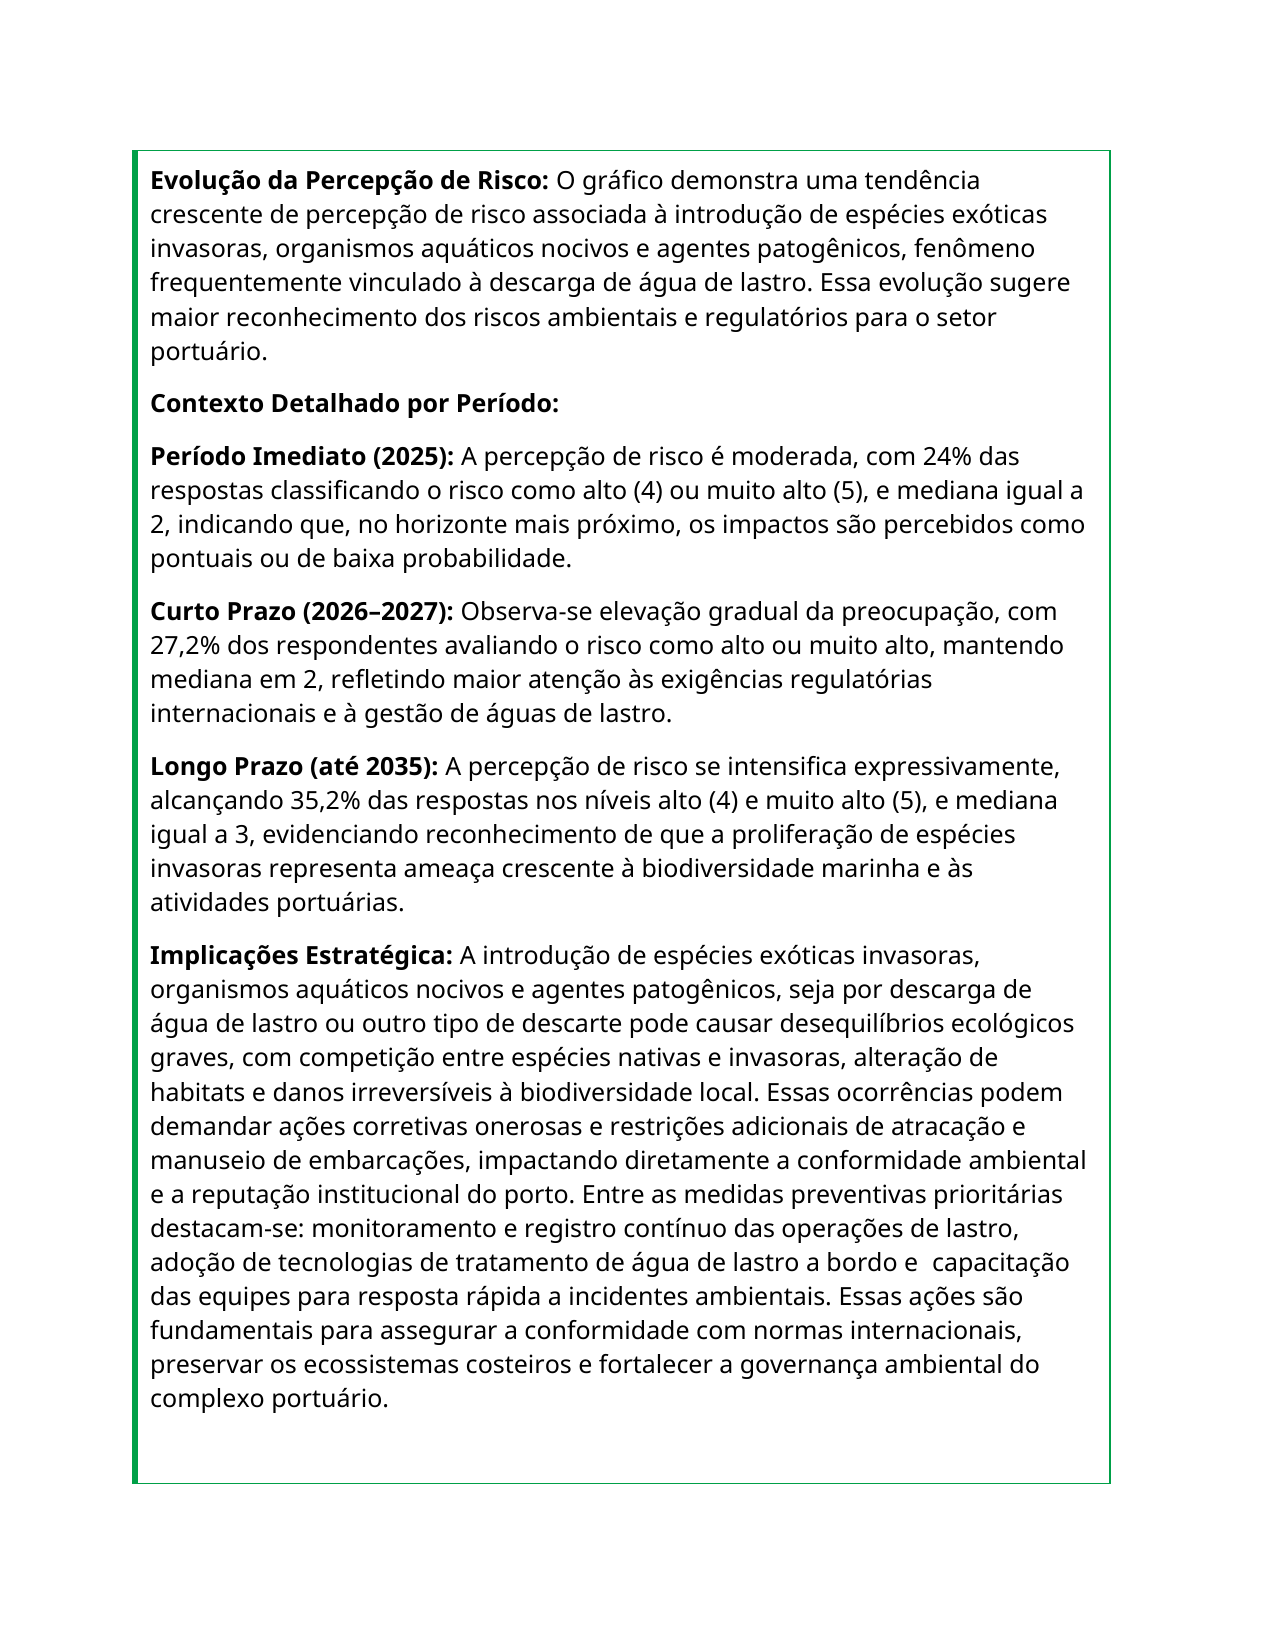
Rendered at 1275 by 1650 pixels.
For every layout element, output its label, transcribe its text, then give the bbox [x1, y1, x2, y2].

table_cell Evolução da Percepção de Risco: O gráfico demonstra uma tendência crescente de percepção de risco associada à introdução de espécies exóticas invasoras, organismos aquáticos nocivos e agentes patogênicos, fenômeno frequentemente vinculado à descarga de água de lastro. Essa evolução sugere maior reconhecimento dos riscos ambientais e regulatórios para o setor portuário. Contexto Detalhado por Período: Período Imediato (2025): A percepção de risco é moderada, com 24% das respostas classificando o risco como alto (4) ou muito alto (5), e mediana igual a 2, indicando que, no horizonte mais próximo, os impactos são percebidos como pontuais ou de baixa probabilidade. Curto Prazo (2026–2027): Observa-se elevação gradual da preocupação, com 27,2% dos respondentes avaliando o risco como alto ou muito alto, mantendo mediana em 2, refletindo maior atenção às exigências regulatórias internacionais e à gestão de águas de lastro. Longo Prazo (até 2035): A percepção de risco se intensifica expressivamente, alcançando 35,2% das respostas nos níveis alto (4) e muito alto (5), e mediana igual a 3, evidenciando reconhecimento de que a proliferação de espécies invasoras representa ameaça crescente à biodiversidade marinha e às atividades portuárias. Implicações Estratégica: A introdução de espécies exóticas invasoras, organismos aquáticos nocivos e agentes patogênicos, seja por descarga de água de lastro ou outro tipo de descarte pode causar desequilíbrios ecológicos graves, com competição entre espécies nativas e invasoras, alteração de habitats e danos irreversíveis à biodiversidade local. Essas ocorrências podem demandar ações corretivas onerosas e restrições adicionais de atracação e manuseio de embarcações, impactando diretamente a conformidade ambiental e a reputação institucional do porto. Entre as medidas preventivas prioritárias destacam-se: monitoramento e registro contínuo das operações de lastro, adoção de tecnologias de tratamento de água de lastro a bordo e capacitação das equipes para resposta rápida a incidentes ambientais. Essas ações são fundamentais para assegurar a conformidade com normas internacionais, preservar os ecossistemas costeiros e fortalecer a governança ambiental do complexo portuário. [138, 151, 1109, 1483]
